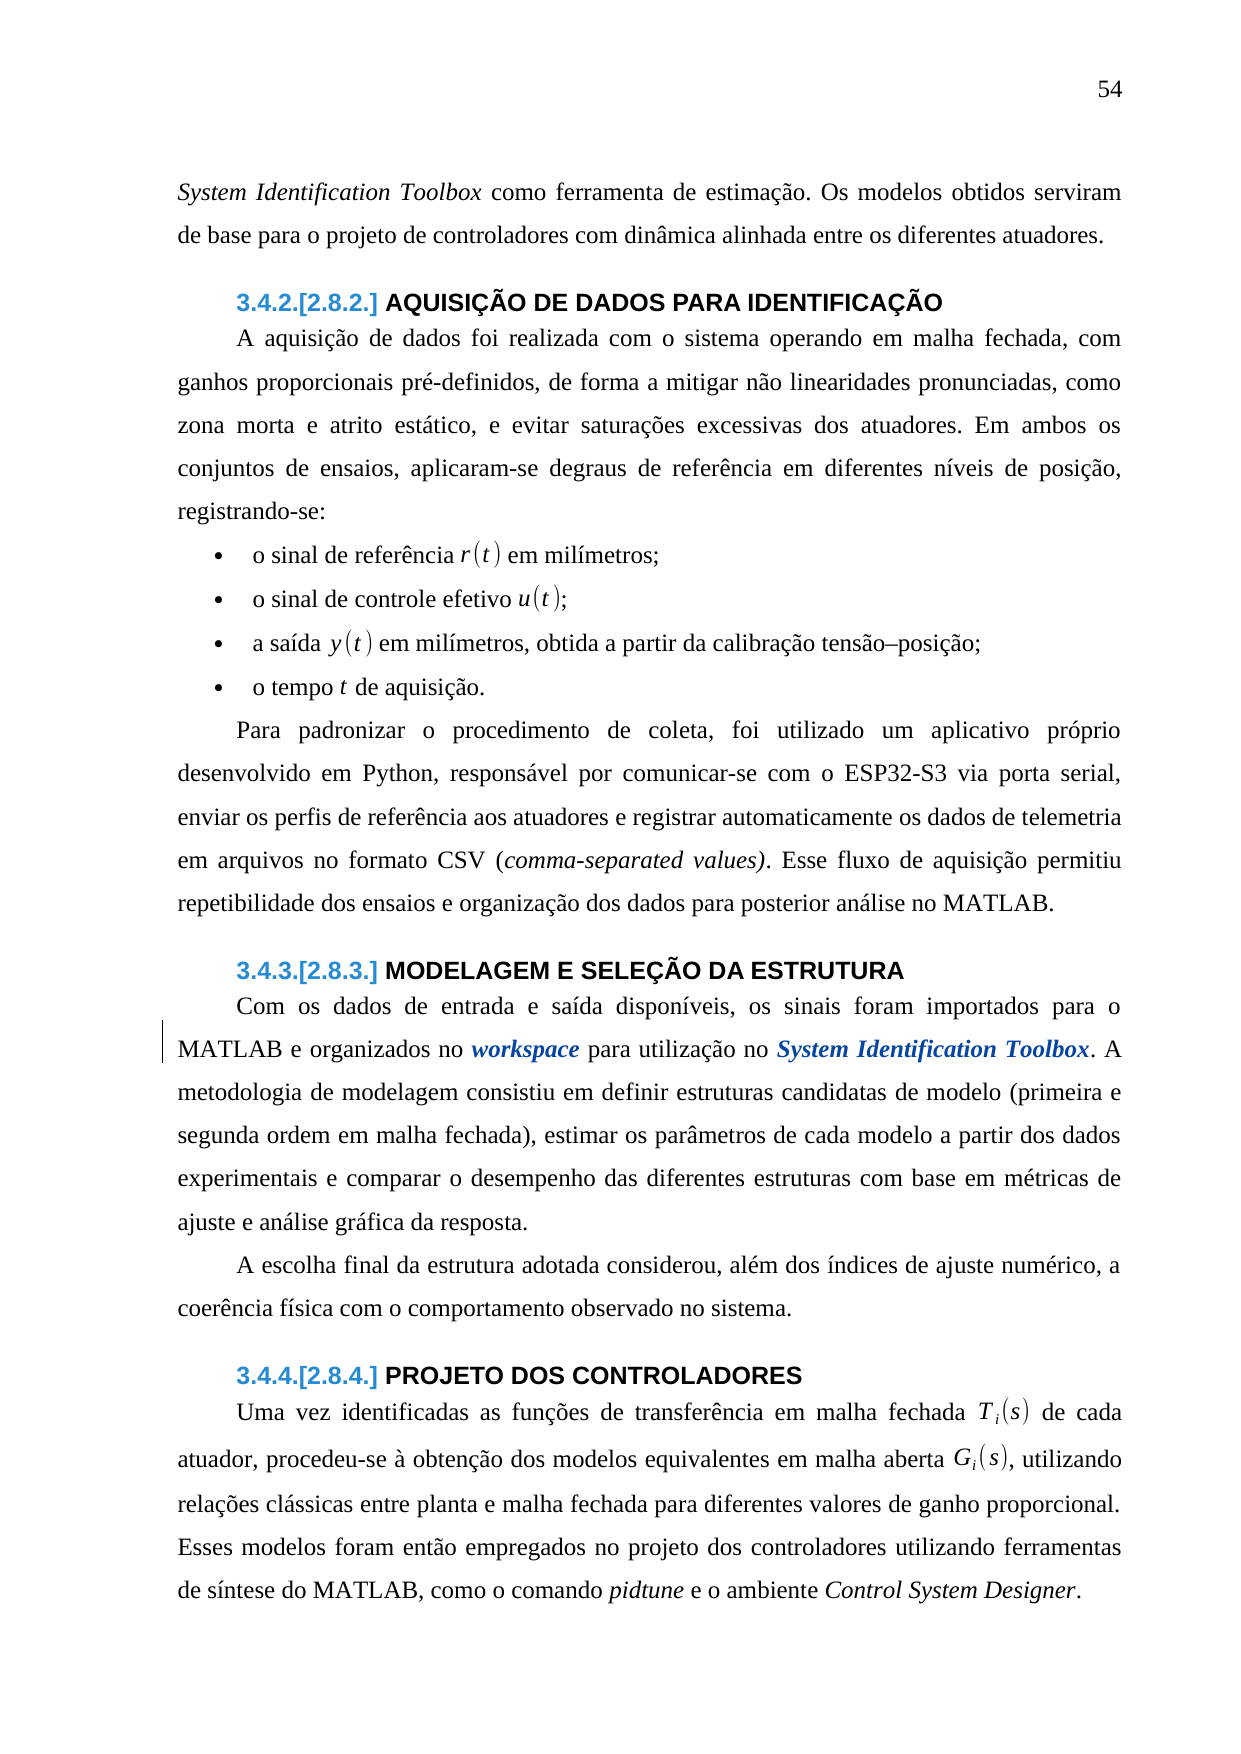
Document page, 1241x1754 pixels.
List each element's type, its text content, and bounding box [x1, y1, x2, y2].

list o sinal de referência em milímetros; [215, 539, 1122, 569]
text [177, 177, 1122, 249]
text Aquisição de Dados para Identificação [236, 288, 1122, 317]
list o tempo de aquisição. [215, 672, 1122, 701]
list o sinal de controle efetivo ; [215, 583, 1122, 613]
text Com os dados de entrada e saída disponíveis, os sinais foram importados para o MATLAB e organizados no workspace para utilização no System Identification Toolbox. A metodologia de modelagem consistiu em definir estruturas candidatas de modelo (primeira e segunda ordem em malha fechada), estimar os parâmetros de cada modelo a partir dos dados experimentais e comparar o desempenho das diferentes estruturas com base em métricas de ajuste e análise gráfica da resposta. [177, 991, 1122, 1235]
text A aquisição de dados foi realizada com o sistema operando em malha fechada, com ganhos proporcionais pré-definidos, de forma a mitigar não linearidades pronunciadas, como zona morta e atrito estático, e evitar saturações excessivas dos atuadores. Em ambos os conjuntos de ensaios, aplicaram-se degraus de referência em diferentes níveis de posição, registrando-se: [177, 323, 1122, 525]
text Modelagem e Seleção da Estrutura [236, 956, 1122, 985]
text Projeto dos Controladores [236, 1361, 1122, 1390]
list a saída em milímetros, obtida a partir da calibração tensão–posição; [215, 628, 1122, 658]
text Para padronizar o procedimento de coleta, foi utilizado um aplicativo próprio desenvolvido em Python, responsável por comunicar-se com o ESP32-S3 via porta serial, enviar os perfis de referência aos atuadores e registrar automaticamente os dados de telemetria em arquivos no formato CSV (comma-separated values). Esse fluxo de aquisição permitiu repetibilidade dos ensaios e organização dos dados para posterior análise no MATLAB. [177, 715, 1122, 917]
text A escolha final da estrutura adotada considerou, além dos índices de ajuste numérico, a coerência física com o comportamento observado no sistema. [177, 1250, 1122, 1322]
text Uma vez identificadas as funções de transferência em malha fechada de cada atuador, procedeu-se à obtenção dos modelos equivalentes em malha aberta , utilizando relações clássicas entre planta e malha fechada para diferentes valores de ganho proporcional. Esses modelos foram então empregados no projeto dos controladores utilizando ferramentas de síntese do MATLAB, como o comando pidtune e o ambiente Control System Designer. [177, 1396, 1122, 1604]
